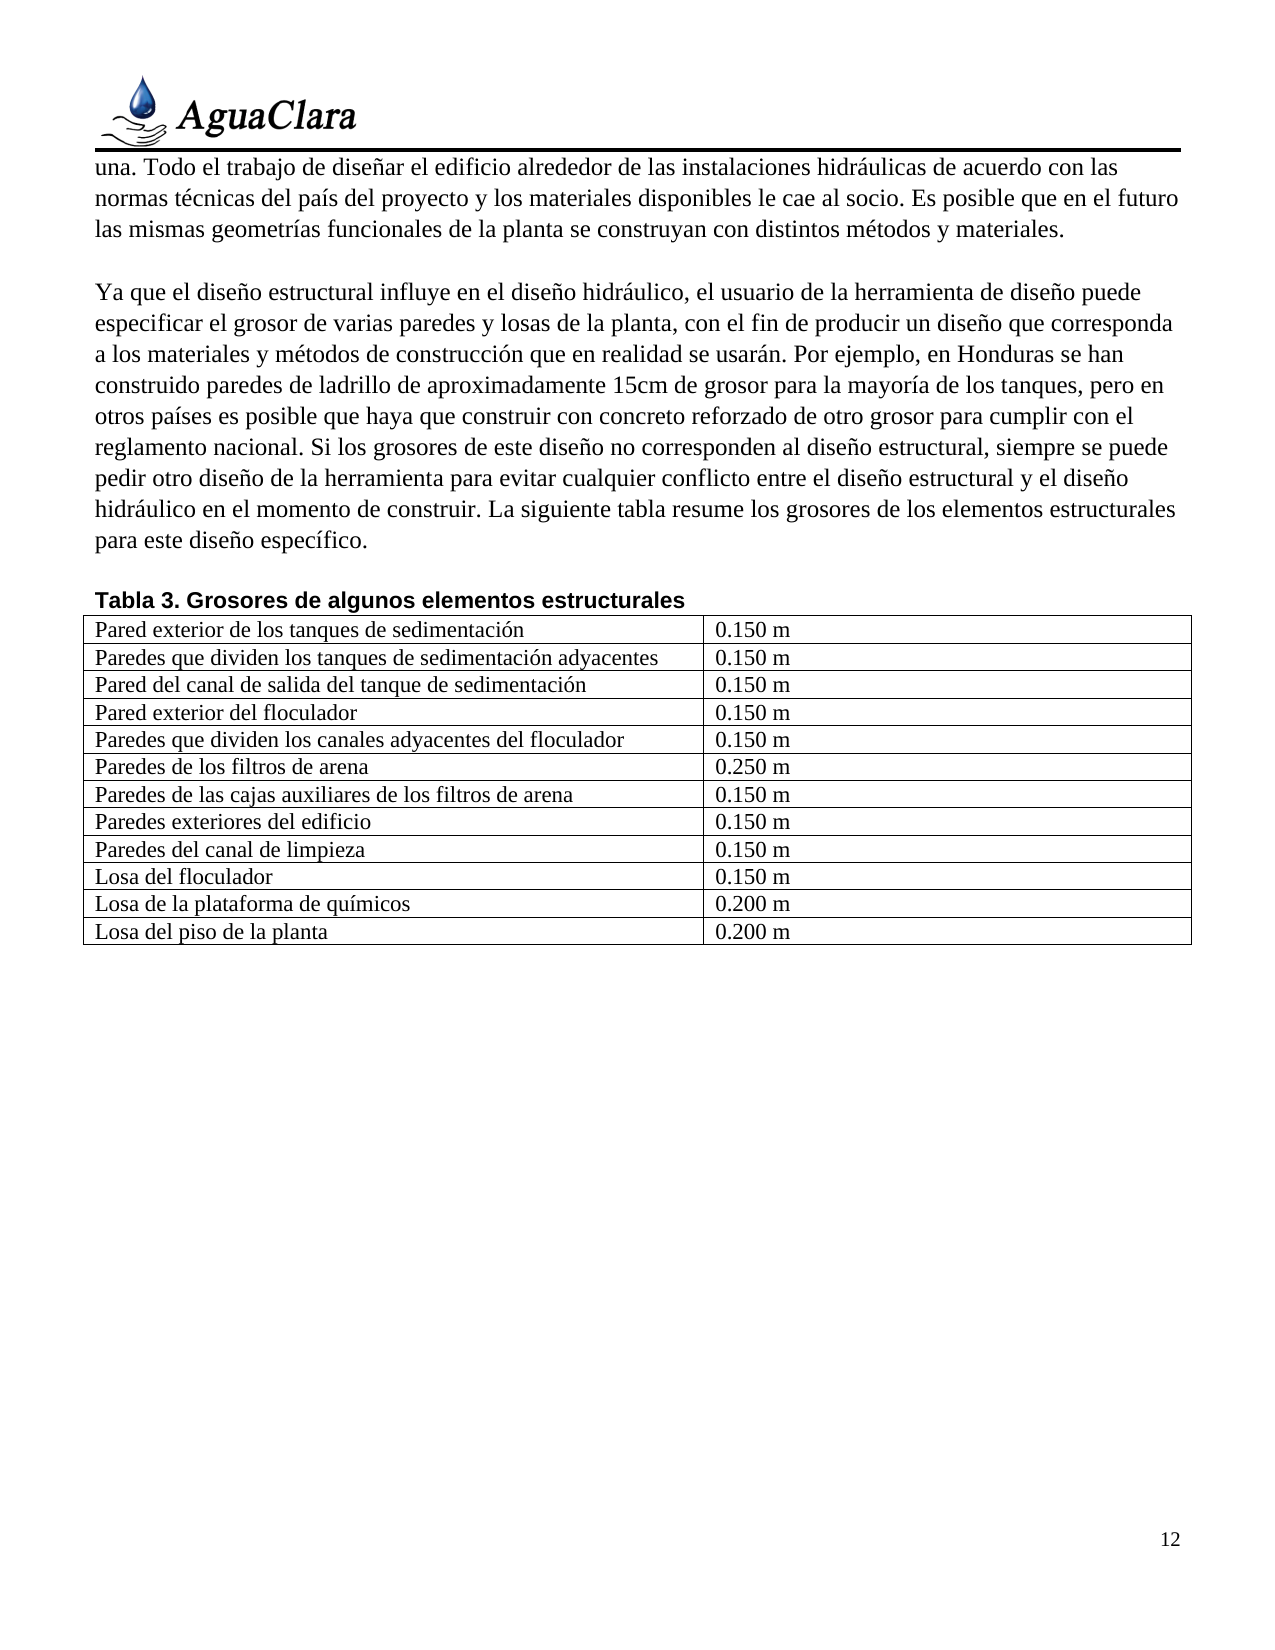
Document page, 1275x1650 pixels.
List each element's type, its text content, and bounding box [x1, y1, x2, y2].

picture [94, 75, 373, 148]
table_cell Pared exterior del floculador [84, 699, 703, 725]
table_header 0.150 m [704, 616, 1191, 643]
table_header Pared exterior de los tanques de sedimentación [84, 616, 703, 643]
text Ya que el diseño estructural influye en el diseño hidráulico, el usuario de la herramienta de diseño puede especificar el grosor de varias paredes y losas de la planta, con el fin de producir un diseño que corresponda a los materiales y métodos de construcción que en realidad se usarán. Por ejemplo, en Honduras se han construido paredes de ladrillo de aproximadamente 15cm de grosor para la mayoría de los tanques, pero en otros países es posible que haya que construir con concreto reforzado de otro grosor para cumplir con el reglamento nacional. Si los grosores de este diseño no corresponden al diseño estructural, siempre se puede pedir otro diseño de la herramienta para evitar cualquier conflicto entre el diseño estructural y el diseño hidráulico en el momento de construir. La siguiente tabla resume los grosores de los elementos estructurales para este diseño específico. [94, 277, 1181, 554]
table_cell 0.250 m [704, 754, 1191, 780]
table_cell 0.200 m [704, 918, 1191, 944]
table_cell 0.150 m [704, 671, 1191, 698]
table_cell 0.150 m [704, 644, 1191, 670]
table_cell Paredes del canal de limpieza [84, 836, 703, 862]
table_cell 0.150 m [704, 781, 1191, 807]
table_cell Paredes que dividen los tanques de sedimentación adyacentes [84, 644, 703, 670]
table_cell Paredes exteriores del edificio [84, 808, 703, 834]
text Tabla 3. Grosores de algunos elementos estructurales [94, 587, 1181, 613]
table_cell Paredes de las cajas auxiliares de los filtros de arena [84, 781, 703, 807]
table_cell 0.150 m [704, 863, 1191, 889]
table_cell 0.150 m [704, 699, 1191, 725]
table_cell Pared del canal de salida del tanque de sedimentación [84, 671, 703, 698]
table_cell Losa de la plataforma de químicos [84, 890, 703, 917]
table_cell Losa del piso de la planta [84, 918, 703, 944]
table_cell 0.150 m [704, 836, 1191, 862]
table_cell Losa del floculador [84, 863, 703, 889]
table_cell 0.150 m [704, 726, 1191, 752]
table_cell Paredes de los filtros de arena [84, 754, 703, 780]
table_cell 0.150 m [704, 808, 1191, 834]
table_cell 0.200 m [704, 890, 1191, 917]
table_cell Paredes que dividen los canales adyacentes del floculador [84, 726, 703, 752]
